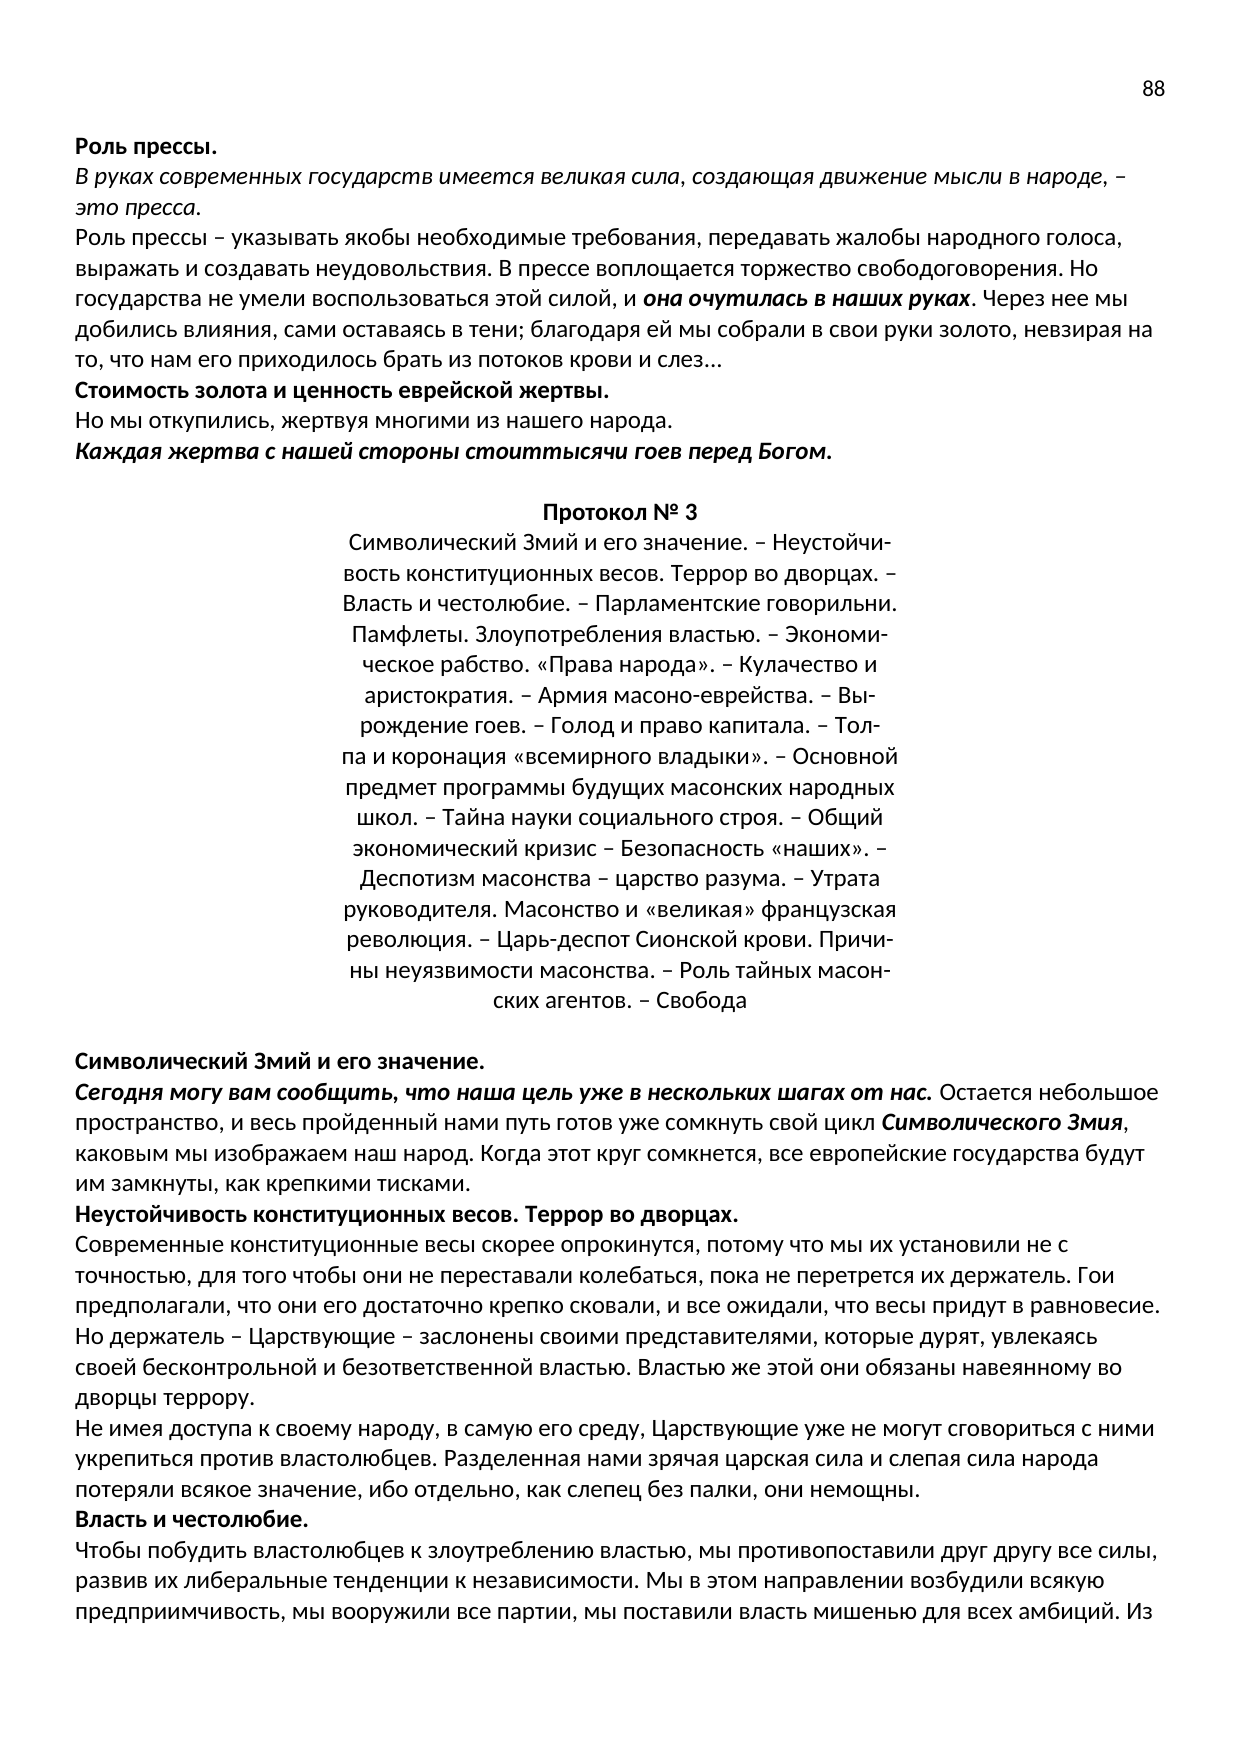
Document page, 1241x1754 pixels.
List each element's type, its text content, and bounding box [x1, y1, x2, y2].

text аристократия. – Армия масоно-еврейства. – Вы- [75, 679, 1165, 710]
text руководителя. Масонство и «великая» французская [75, 893, 1165, 923]
text Роль прессы. [75, 130, 1165, 160]
text Памфлеты. Злоупотребления властью. – Экономи- [75, 618, 1165, 649]
text рождение гоев. – Голод и право капитала. – Тол- [75, 710, 1165, 740]
text экономический кризис – Безопасность «наших». – [75, 832, 1165, 862]
text Деспотизм масонства – царство разума. – Утрата [75, 862, 1165, 893]
text Символический Змий и его значение. – Неустойчи- [75, 527, 1165, 557]
text па и коронация «всемирного владыки». – Основной [75, 740, 1165, 771]
text Не имея доступа к своему народу, в самую его среду, Царствующие уже не могут сговориться с ними укрепиться против властолюбцев. Разделенная нами зрячая царская сила и слепая сила народа потеряли всякое значение, ибо отдельно, как слепец без палки, они немощны. [75, 1412, 1165, 1503]
text Стоимость золота и ценность еврейской жертвы. [75, 374, 1165, 404]
text В руках современных государств имеется великая сила, создающая движение мысли в народе, – это пресса. [75, 160, 1165, 221]
text революция. – Царь-деспот Сионской крови. Причи- [75, 923, 1165, 954]
text Неустойчивость конституционных весов. Террор во дворцах. [75, 1198, 1165, 1228]
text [75, 1534, 1165, 1625]
text Но мы откупились, жертвуя многими из нашего народа. [75, 404, 1165, 435]
text Роль прессы – указывать якобы необходимые требования, передавать жалобы народного голоса, выражать и создавать неудовольствия. В прессе воплощается торжество свободоговорения. Но государства не умели воспользоваться этой силой, и она очутилась в наших руках. Через нее мы добились влияния, сами оставаясь в тени; благодаря ей мы собрали в свои руки золото, невзирая на то, что нам его приходилось брать из потоков крови и слез... [75, 221, 1165, 374]
text школ. – Тайна науки социального строя. – Общий [75, 801, 1165, 832]
text Власть и честолюбие. [75, 1503, 1165, 1534]
text Символический Змий и его значение. [75, 1045, 1165, 1076]
text Современные конституционные весы скорее опрокинутся, потому что мы их установили не с точностью, для того чтобы они не переставали колебаться, пока не перетрется их держатель. Гои предполагали, что они его достаточно крепко сковали, и все ожидали, что весы придут в равновесие. Но держатель – Царствующие – заслонены своими представителями, которые дурят, увлекаясь [75, 1228, 1165, 1351]
text Протокол № 3 [75, 496, 1165, 527]
text вость конституционных весов. Террор во дворцах. – [75, 557, 1165, 588]
text Власть и честолюбие. – Парламентские говорильни. [75, 588, 1165, 618]
text ны неуязвимости масонства. – Роль тайных масон- [75, 954, 1165, 984]
text предмет программы будущих масонских народных [75, 771, 1165, 801]
text своей бесконтрольной и безответственной властью. Властью же этой они обязаны навеянному во дворцы террору. [75, 1351, 1165, 1412]
text ских агентов. – Свобода [75, 984, 1165, 1015]
text Каждая жертва с нашей стороны стоиттысячи гоев перед Богом. [75, 435, 1165, 466]
text ческое рабство. «Права народа». – Кулачество и [75, 649, 1165, 679]
text Сегодня могу вам сообщить, что наша цель уже в нескольких шагах от нас. Остается небольшое пространство, и весь пройденный нами путь готов уже сомкнуть свой цикл Символического Змия, каковым мы изображаем наш народ. Когда этот круг сомкнется, все европейские государства будут им замкнуты, как крепкими тисками. [75, 1076, 1165, 1198]
